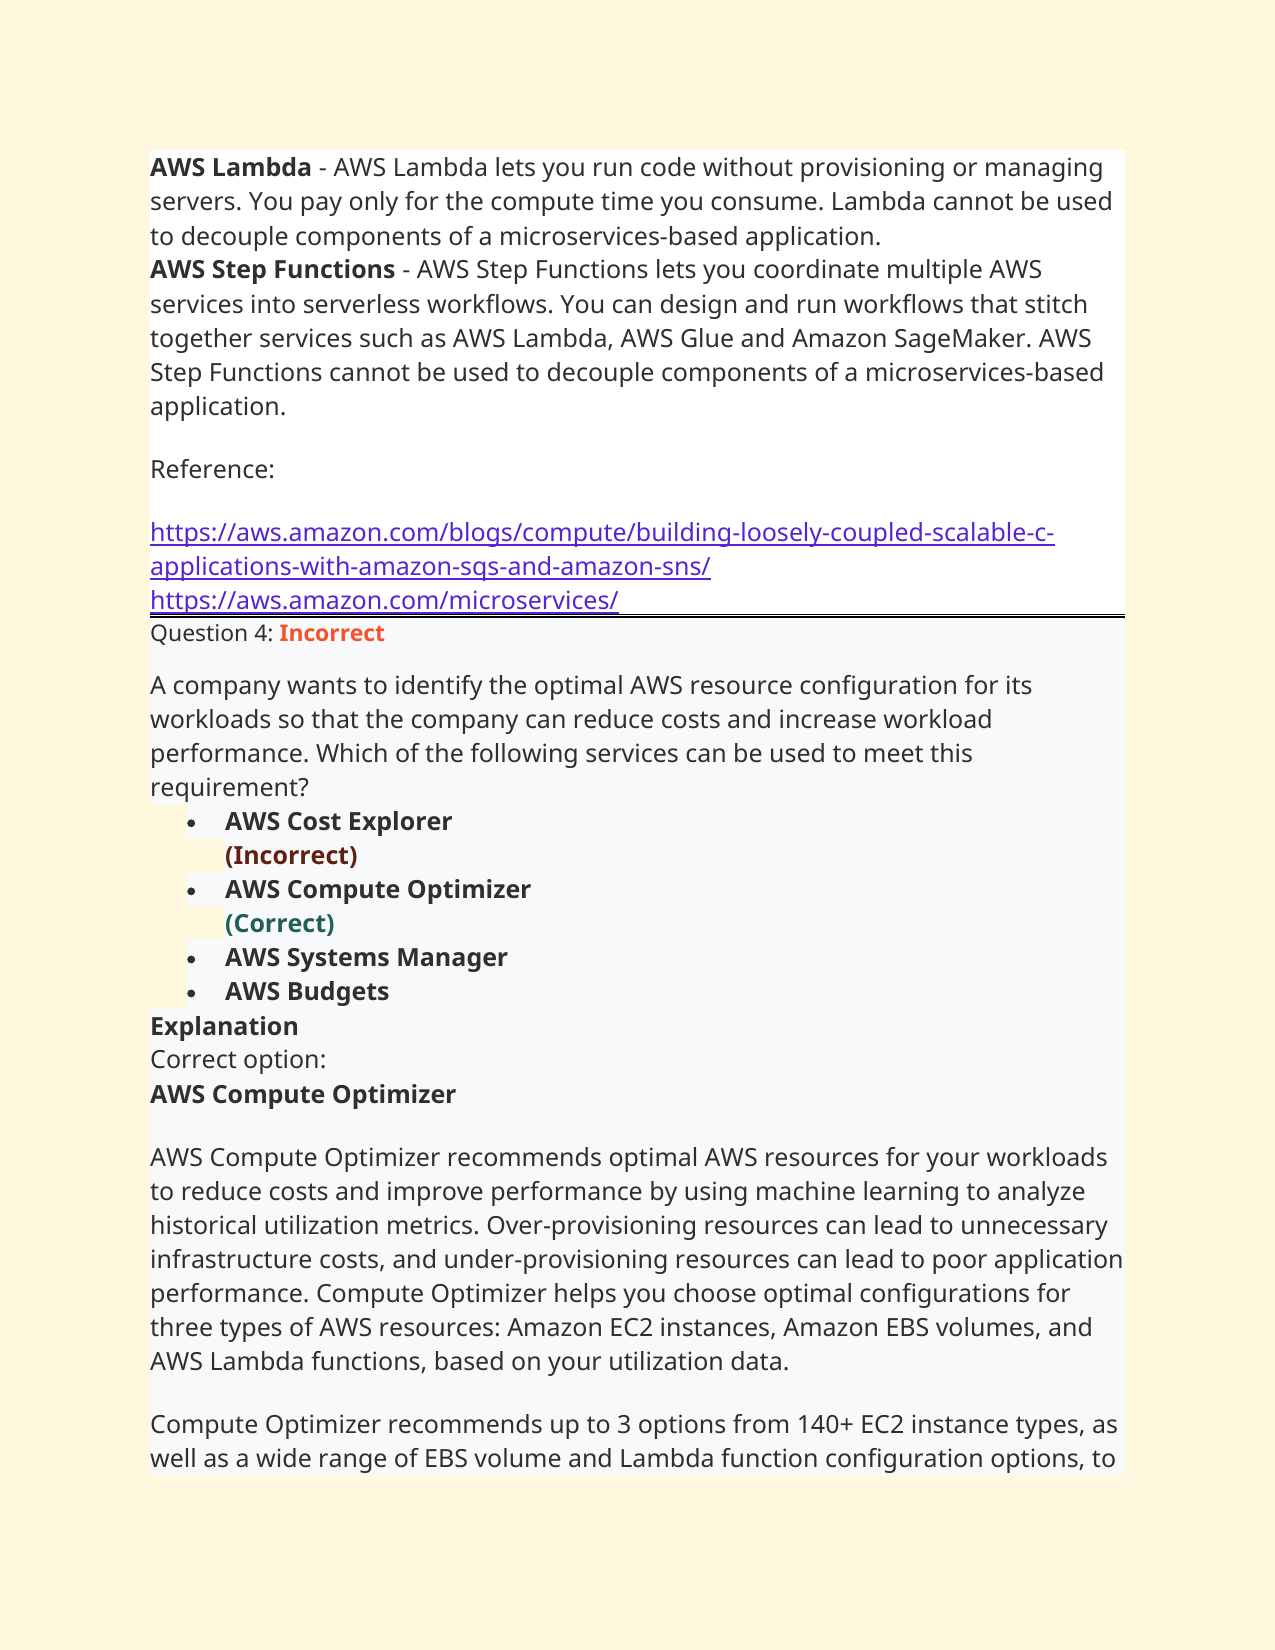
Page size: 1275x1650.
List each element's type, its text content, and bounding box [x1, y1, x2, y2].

text AWS Step Functions - AWS Step Functions lets you coordinate multiple AWS services into serverless workflows. You can design and run workflows that stitch together services such as AWS Lambda, AWS Glue and Amazon SageMaker. AWS Step Functions cannot be used to decouple components of a microservices-based application. [150, 252, 1125, 422]
text AWS Lambda - AWS Lambda lets you run code without provisioning or managing servers. You pay only for the compute time you consume. Lambda cannot be used to decouple components of a microservices-based application. [150, 150, 1125, 252]
list AWS Compute Optimizer [187, 872, 1125, 906]
text AWS Compute Optimizer recommends optimal AWS resources for your workloads to reduce costs and improve performance by using machine learning to analyze historical utilization metrics. Over-provisioning resources can lead to unnecessary infrastructure costs, and under-provisioning resources can lead to poor application performance. Compute Optimizer helps you choose optimal configurations for three types of AWS resources: Amazon EC2 instances, Amazon EBS volumes, and AWS Lambda functions, based on your utilization data. [150, 1139, 1125, 1378]
list AWS Systems Manager [187, 940, 1125, 974]
text Question 4: Incorrect [150, 618, 1125, 648]
text https://aws.amazon.com/blogs/compute/building-loosely-coupled-scalable-c-applications-with-amazon-sqs-and-amazon-sns/ [150, 515, 1125, 583]
text Correct option: [150, 1042, 1125, 1076]
subtitle Explanation [150, 1008, 1125, 1042]
text (Correct) [225, 906, 1125, 940]
text (Incorrect) [225, 838, 1125, 872]
text A company wants to identify the optimal AWS resource configuration for its workloads so that the company can reduce costs and increase workload performance. Which of the following services can be used to meet this requirement? [150, 667, 1125, 804]
list AWS Cost Explorer [187, 804, 1125, 838]
text AWS Compute Optimizer [150, 1076, 1125, 1110]
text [150, 1407, 1125, 1475]
text https://aws.amazon.com/microservices/ [150, 583, 1125, 614]
text Reference: [150, 452, 1125, 486]
list AWS Budgets [187, 974, 1125, 1008]
